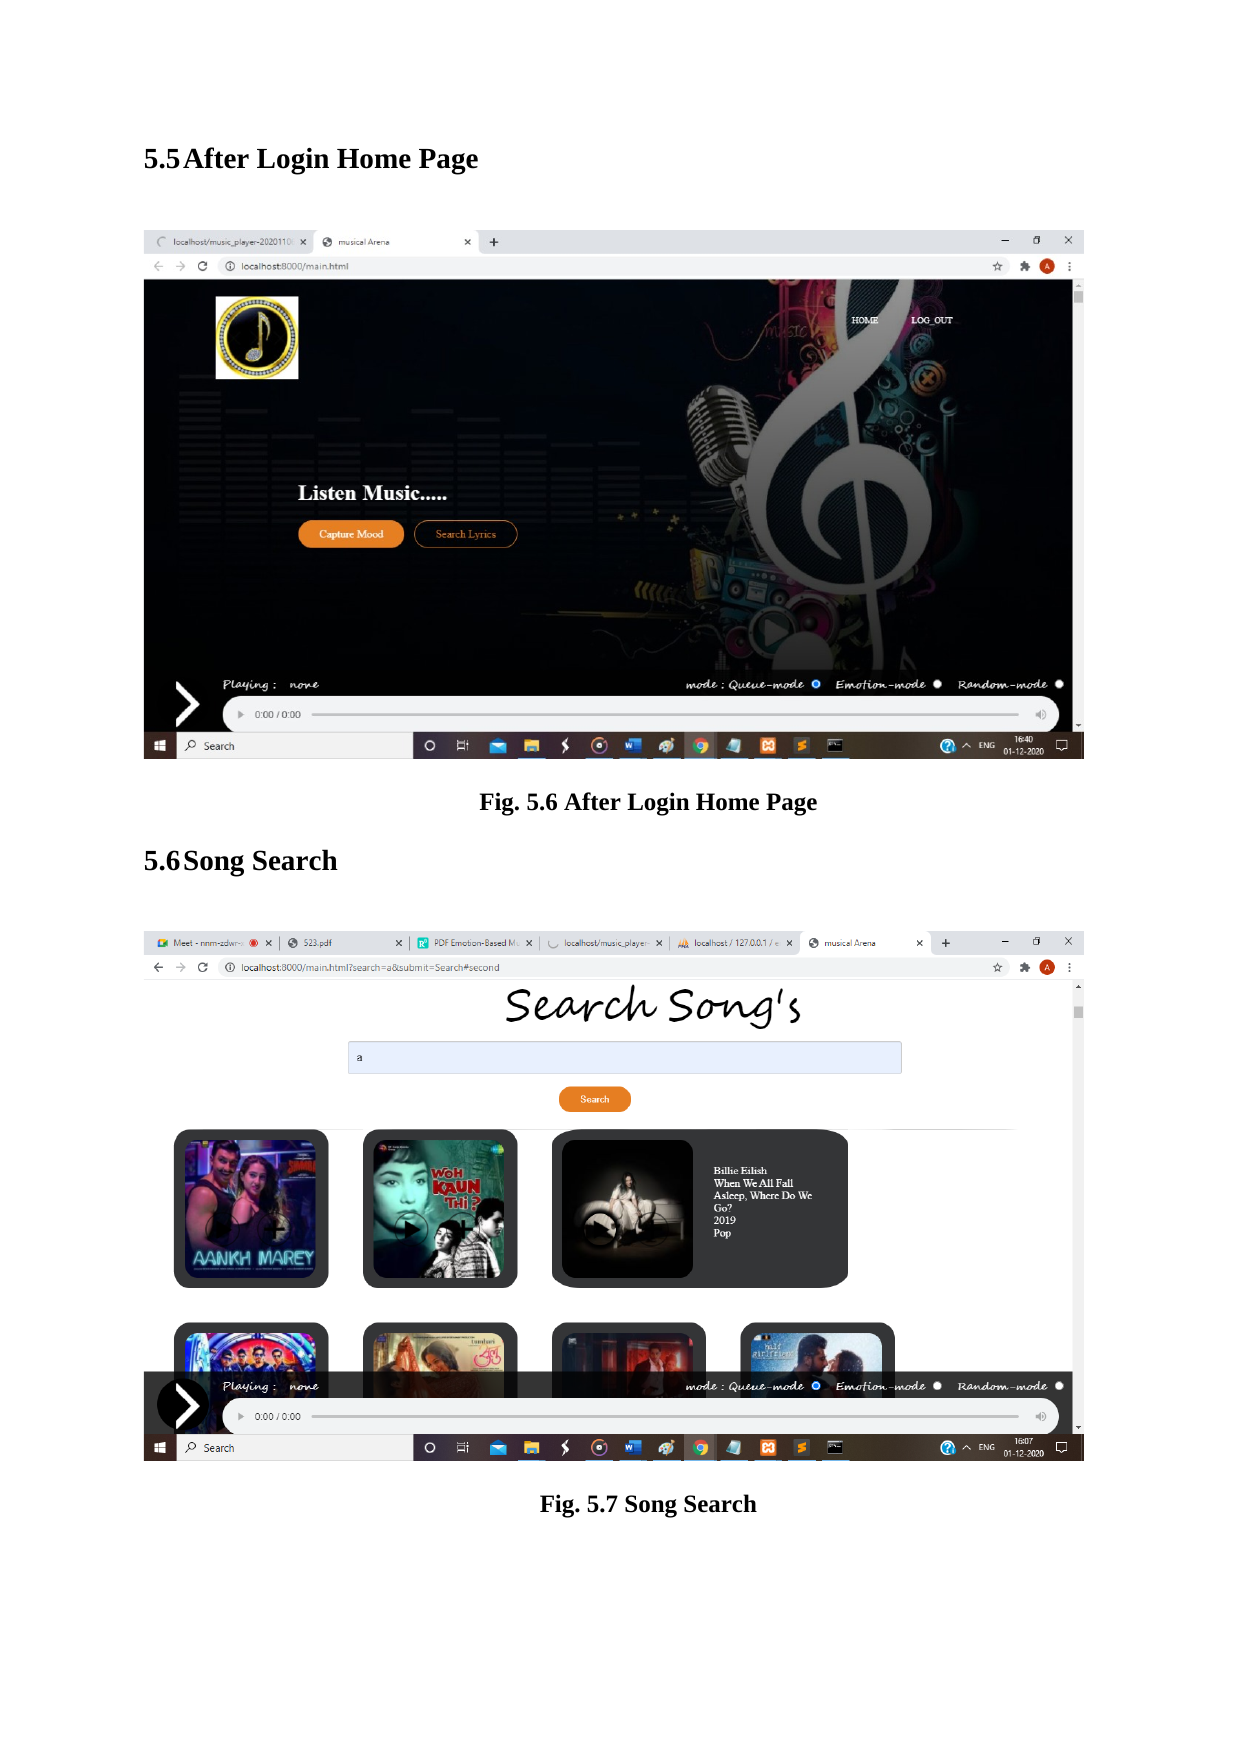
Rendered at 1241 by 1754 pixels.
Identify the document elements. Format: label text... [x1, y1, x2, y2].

list After Login Home Page [144, 142, 1153, 175]
text Fig. 5.6 After Login Home Page [144, 787, 1153, 816]
list Song Search [144, 843, 1153, 876]
picture [143, 931, 1084, 1461]
picture [143, 230, 1084, 759]
text Fig. 5.7 Song Search [144, 1489, 1153, 1518]
